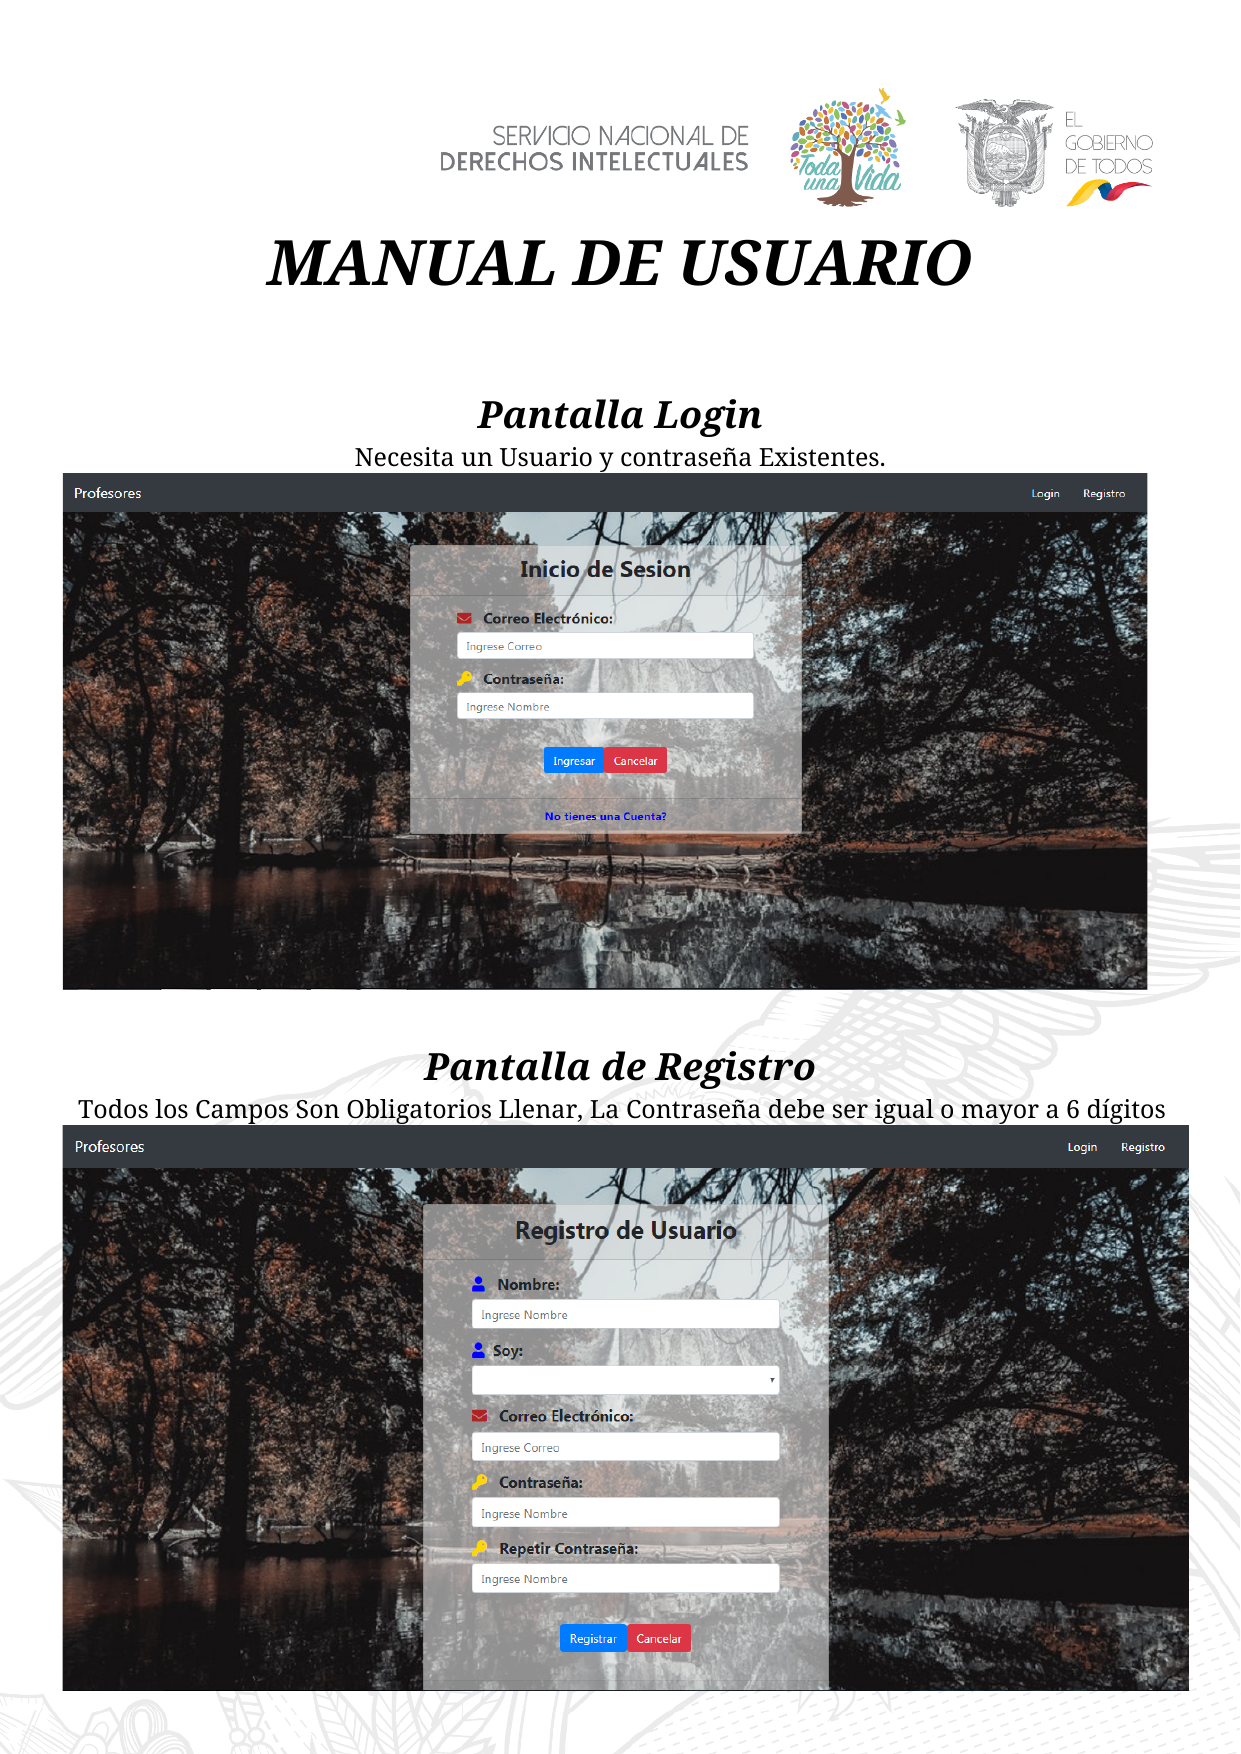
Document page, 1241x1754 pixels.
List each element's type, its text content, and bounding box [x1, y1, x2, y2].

text Pantalla de Registro [177, 1040, 1063, 1091]
text Necesita un Usuario y contraseña Existentes. [177, 440, 1063, 473]
text MANUAL DE USUARIO [177, 218, 1063, 304]
text Pantalla Login [177, 389, 1063, 440]
picture [0, 0, 1241, 1754]
text Todos los Campos Son Obligatorios Llenar, La Contraseña debe ser igual o mayor a 6 dígitos [74, 1091, 1171, 1125]
